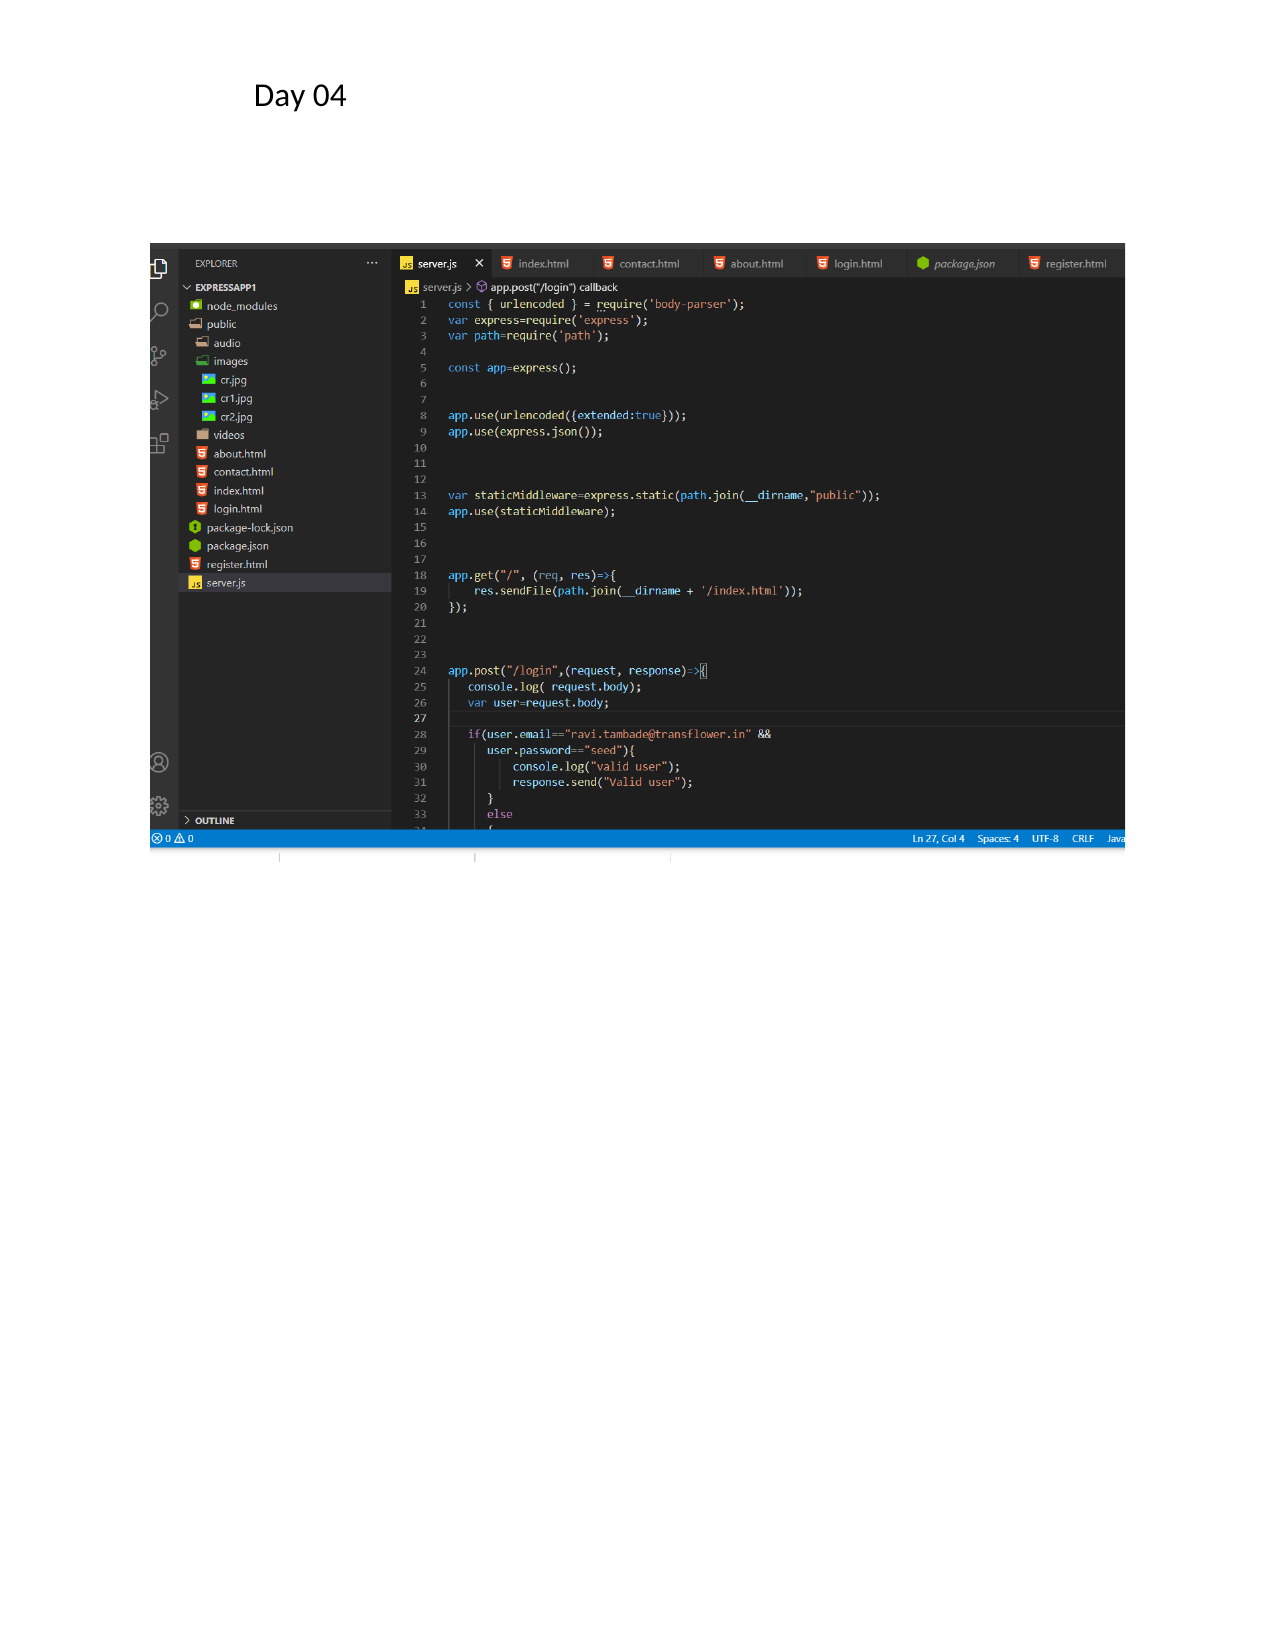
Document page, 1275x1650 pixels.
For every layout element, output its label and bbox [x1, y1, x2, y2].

picture [150, 243, 1125, 862]
